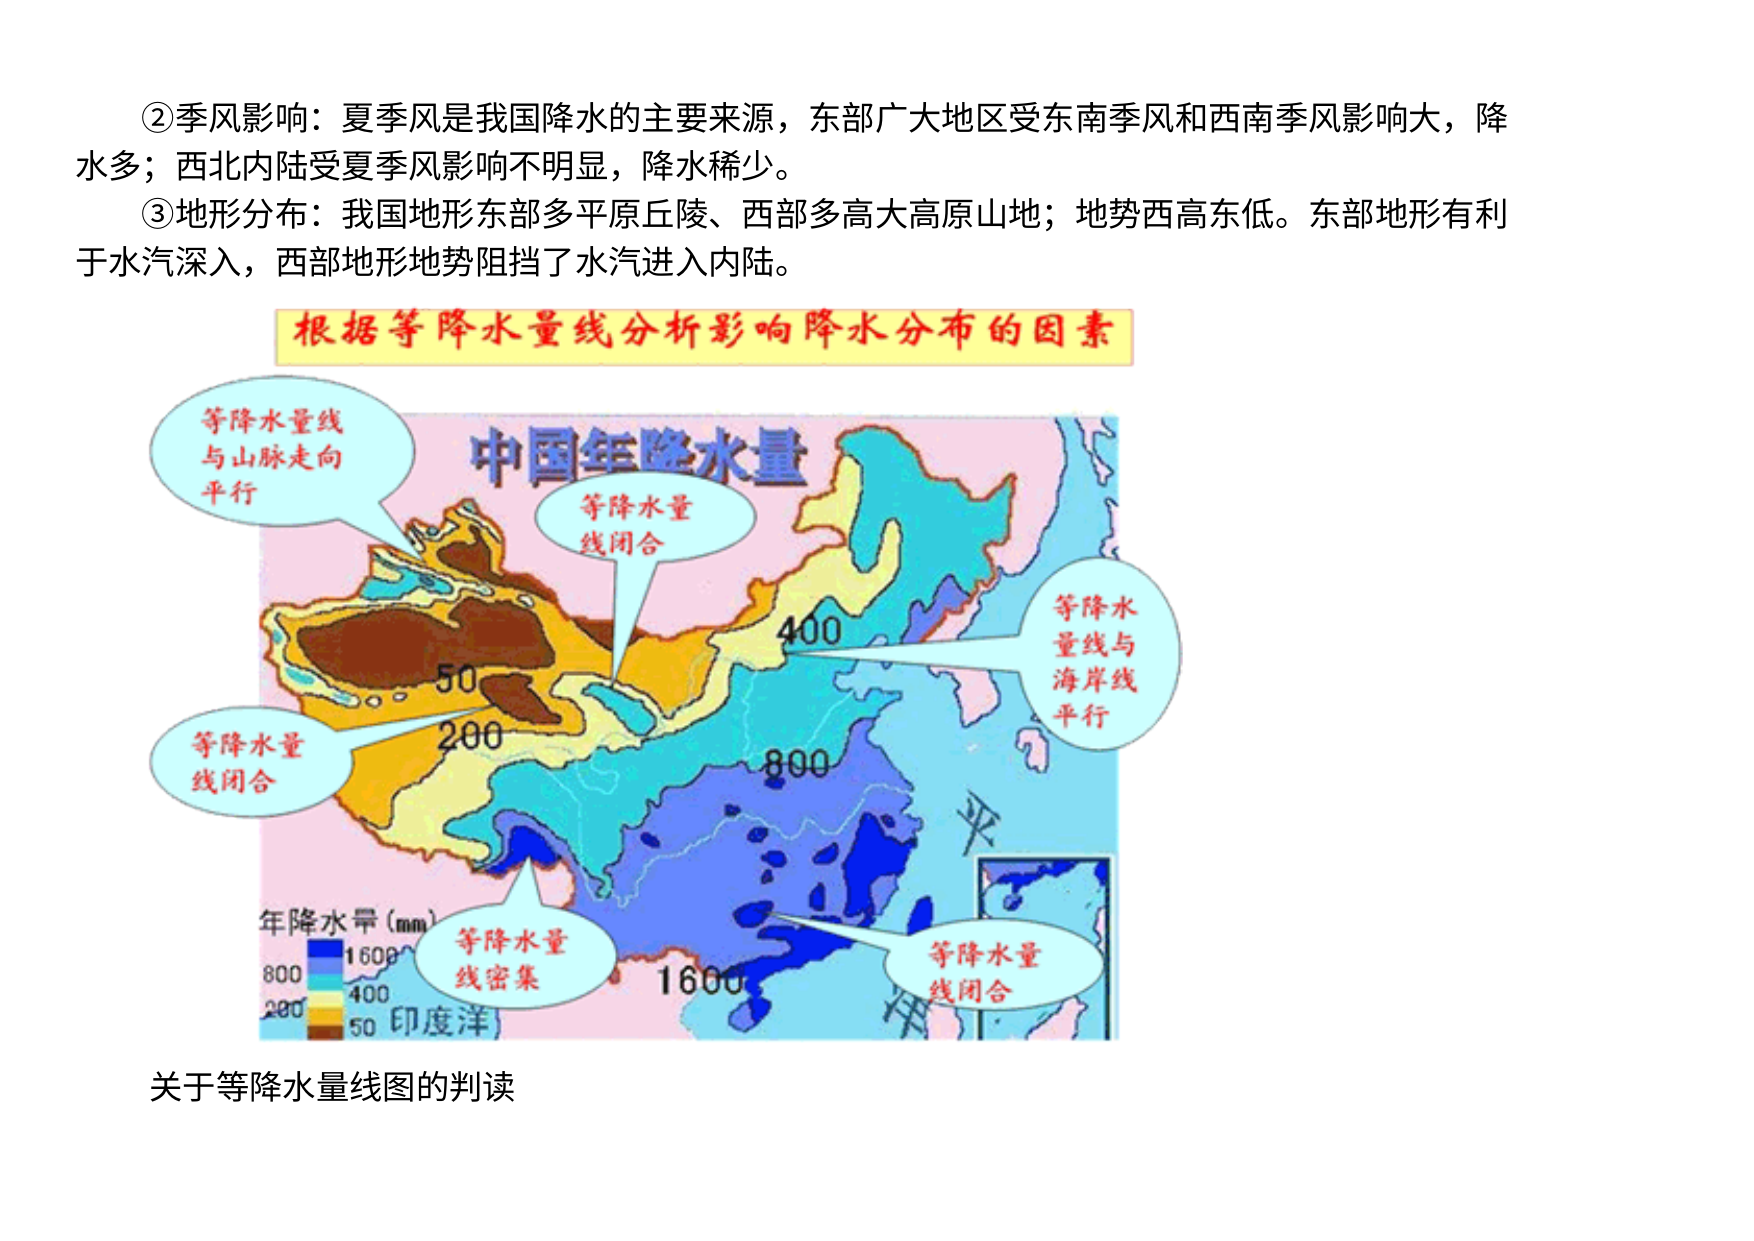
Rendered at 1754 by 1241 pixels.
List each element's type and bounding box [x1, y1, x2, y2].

picture [141, 284, 1183, 1062]
table_header [75, 91, 1537, 1109]
